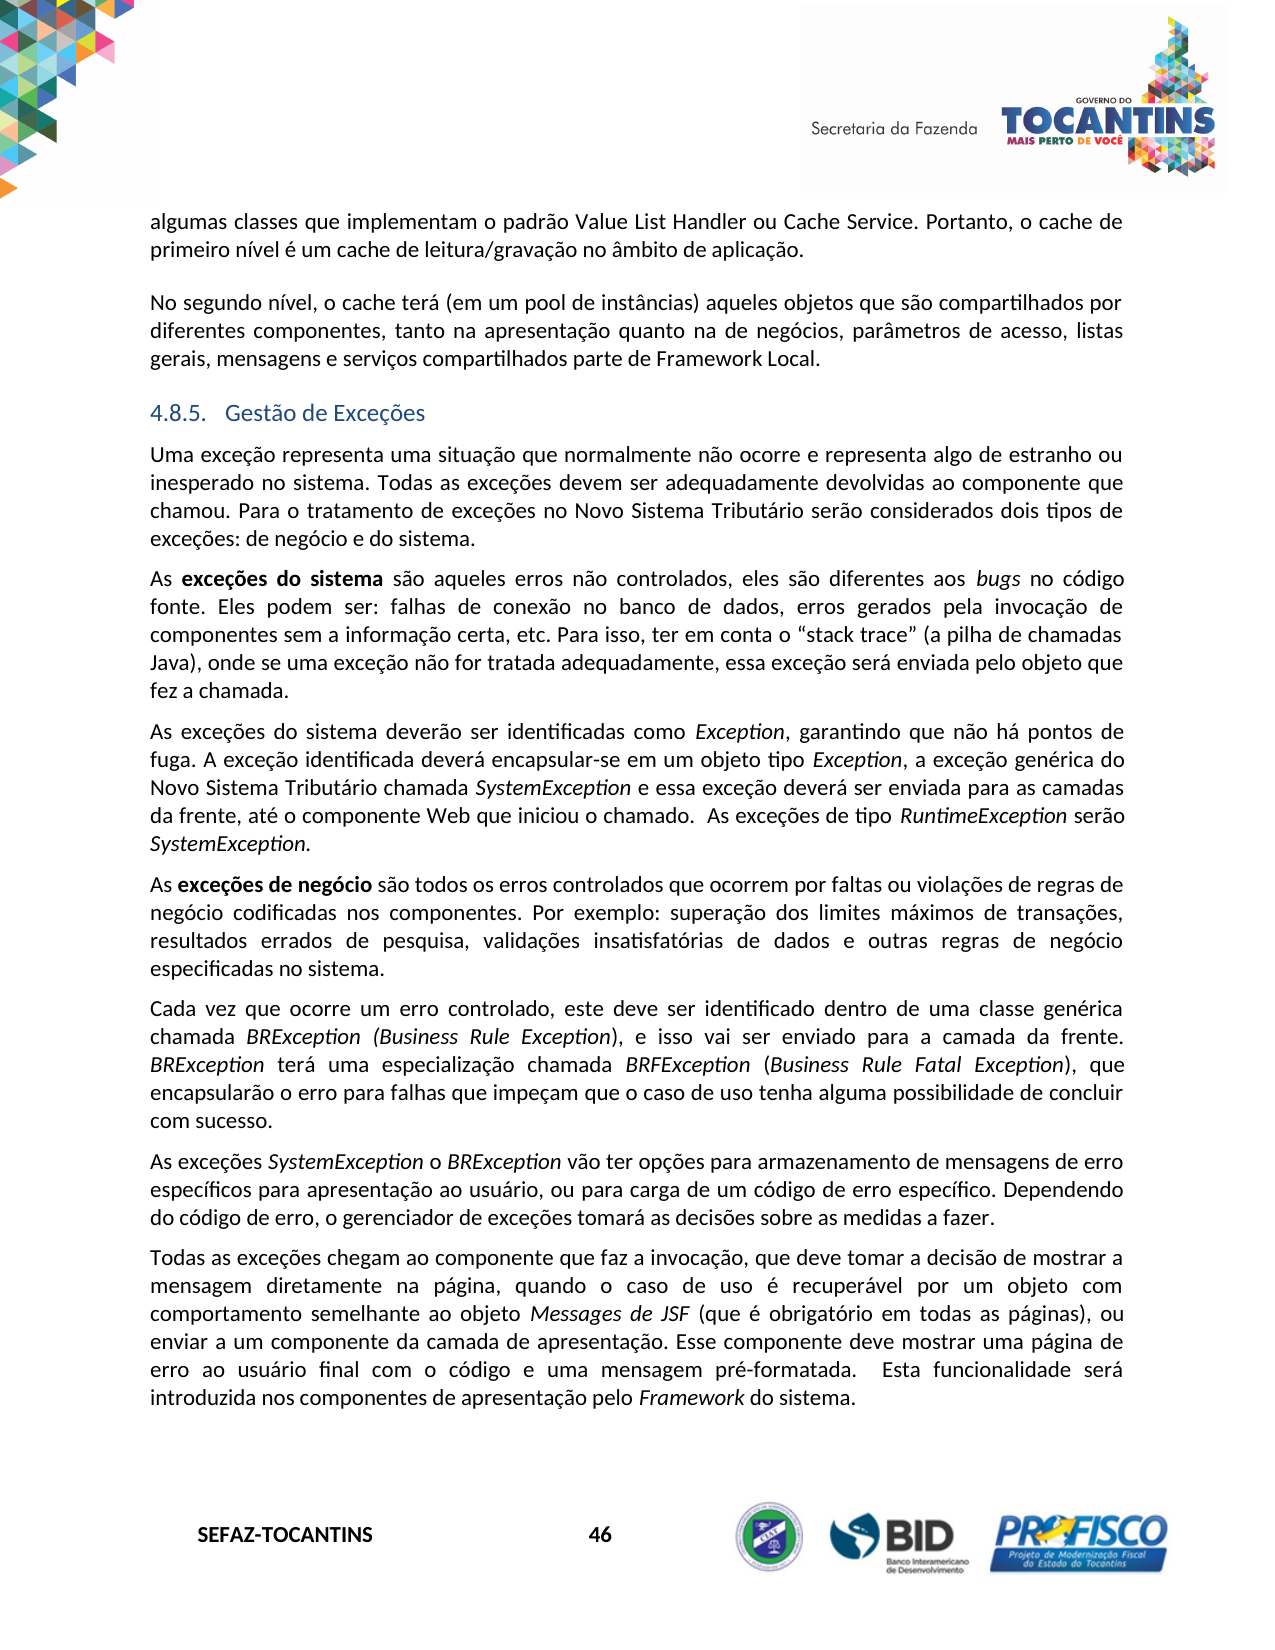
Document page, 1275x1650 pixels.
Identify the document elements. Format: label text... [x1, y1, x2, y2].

text As exceções do sistema deverão ser identificadas como Exception, garantindo que não há pontos de fuga. A exceção identificada deverá encapsular-se em um objeto tipo Exception, a exceção genérica do Novo Sistema Tributário chamada SystemException e essa exceção deverá ser enviada para as camadas da frente, até o componente Web que iniciou o chamado. As exceções de tipo RuntimeException serão SystemException. [150, 717, 1125, 857]
text Cada vez que ocorre um erro controlado, este deve ser identificado dentro de uma classe genérica chamada BRException (Business Rule Exception), e isso vai ser enviado para a camada da frente. BRException terá uma especialização chamada BRFException (Business Rule Fatal Exception), que encapsularão o erro para falhas que impeçam que o caso de uso tenha alguma possibilidade de concluir com sucesso. [150, 994, 1125, 1134]
subtitle Gestão de Exceções [150, 397, 1125, 427]
text As exceções de negócio são todos os erros controlados que ocorrem por faltas ou violações de regras de negócio codificadas nos componentes. Por exemplo: superação dos limites máximos de transações, resultados errados de pesquisa, validações insatisfatórias de dados e outras regras de negócio especificadas no sistema. [150, 870, 1125, 982]
text Uma exceção representa uma situação que normalmente não ocorre e representa algo de estranho ou inesperado no sistema. Todas as exceções devem ser adequadamente devolvidas ao componente que chamou. Para o tratamento de exceções no Novo Sistema Tributário serão considerados dois tipos de exceções: de negócio e do sistema. [150, 440, 1125, 552]
text Todas as exceções chegam ao componente que faz a invocação, que deve tomar a decisão de mostrar a mensagem diretamente na página, quando o caso de uso é recuperável por um objeto com comportamento semelhante ao objeto Messages de JSF (que é obrigatório em todas as páginas), ou enviar a um componente da camada de apresentação. Esse componente deve mostrar uma página de erro ao usuário final com o código e uma mensagem pré-formatada. Esta funcionalidade será introduzida nos componentes de apresentação pelo Framework do sistema. [150, 1243, 1125, 1412]
text As exceções do sistema são aqueles erros não controlados, eles são diferentes aos bugs no código fonte. Eles podem ser: falhas de conexão no banco de dados, erros gerados pela invocação de componentes sem a informação certa, etc. Para isso, ter em conta o “stack trace” (a pilha de chamadas Java), onde se uma exceção não for tratada adequadamente, essa exceção será enviada pelo objeto que fez a chamada. [150, 564, 1125, 704]
picture [0, 0, 161, 206]
text As exceções SystemException o BRException vão ter opções para armazenamento de mensagens de erro específicos para apresentação ao usuário, ou para carga de um código de erro específico. Dependendo do código de erro, o gerenciador de exceções tomará as decisões sobre as medidas a fazer. [150, 1147, 1125, 1231]
picture [800, 4, 1226, 193]
picture [733, 1500, 1174, 1576]
text No segundo nível, o cache terá (em um pool de instâncias) aqueles objetos que são compartilhados por diferentes componentes, tanto na apresentação quanto na de negócios, parâmetros de acesso, listas gerais, mensagens e serviços compartilhados parte de Framework Local. [150, 288, 1125, 372]
